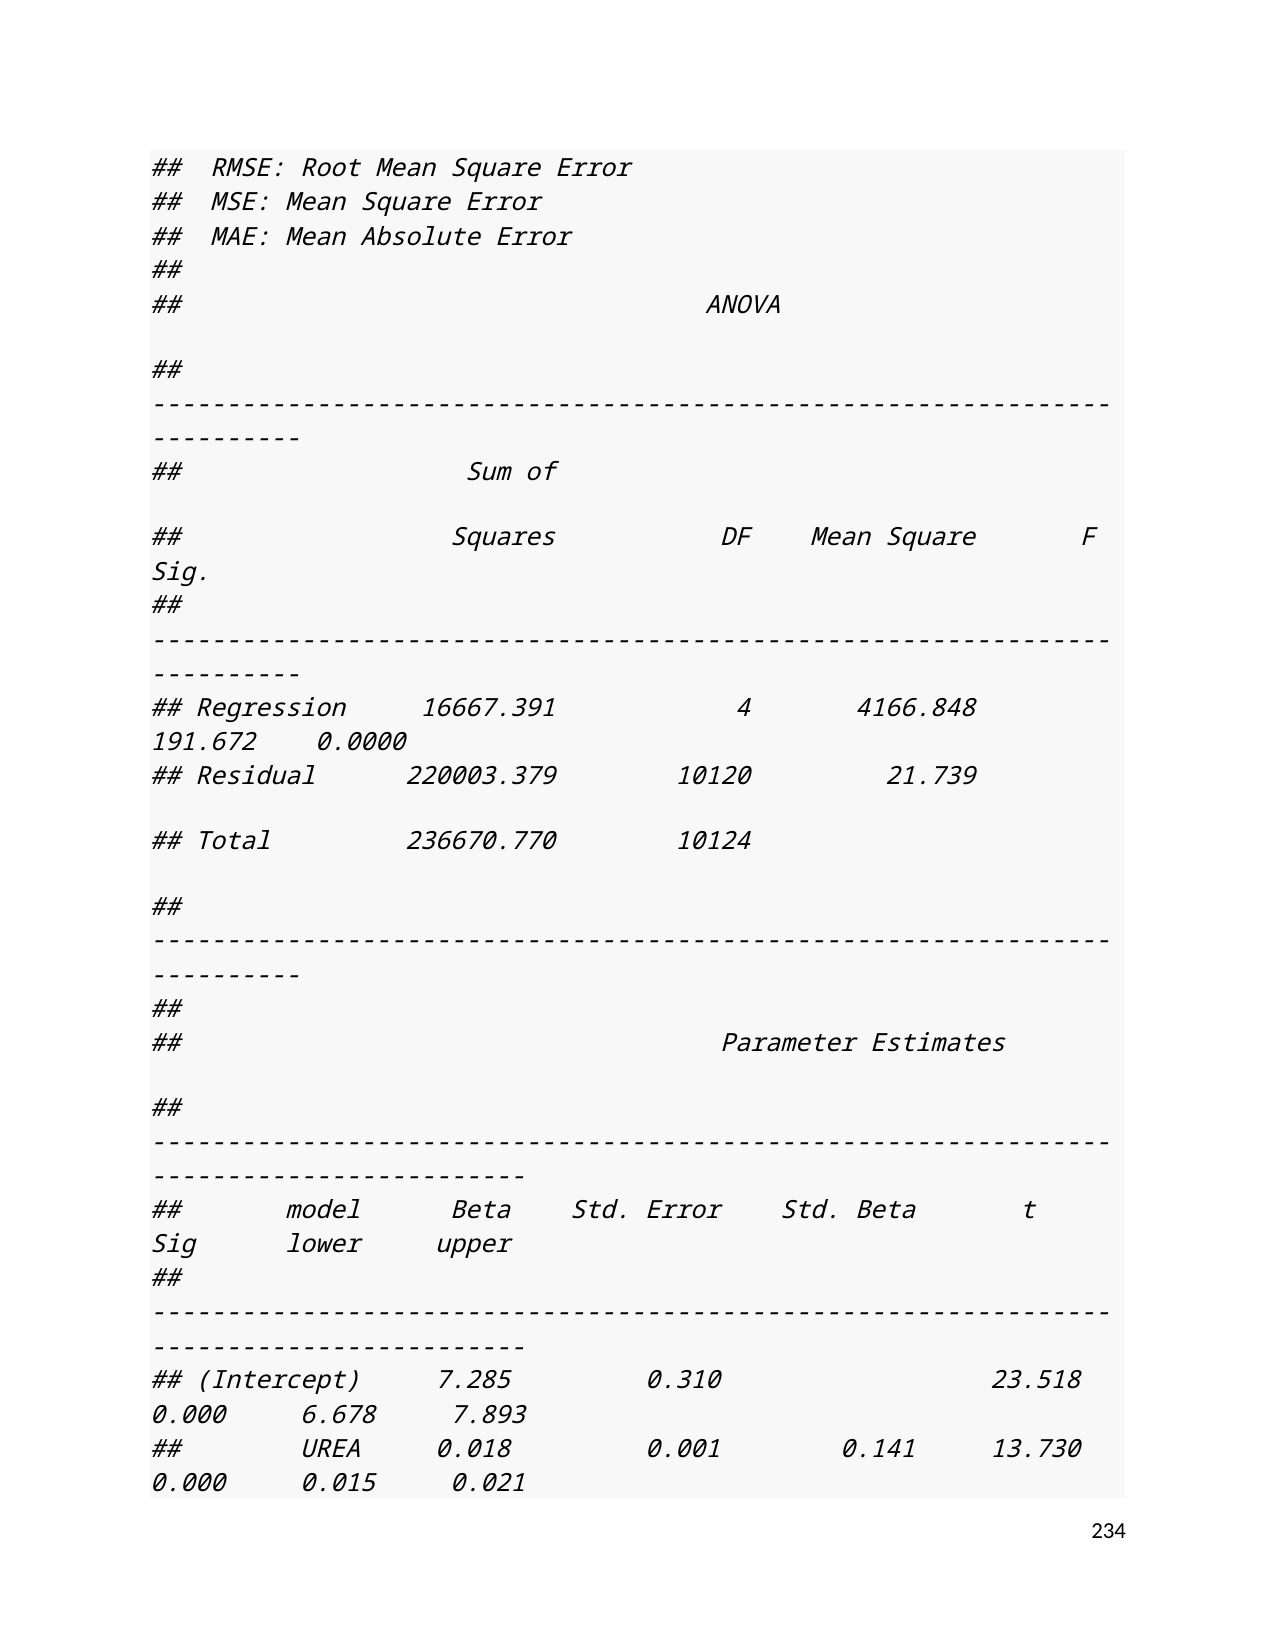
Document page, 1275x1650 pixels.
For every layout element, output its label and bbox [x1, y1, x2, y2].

text [150, 150, 1125, 1498]
